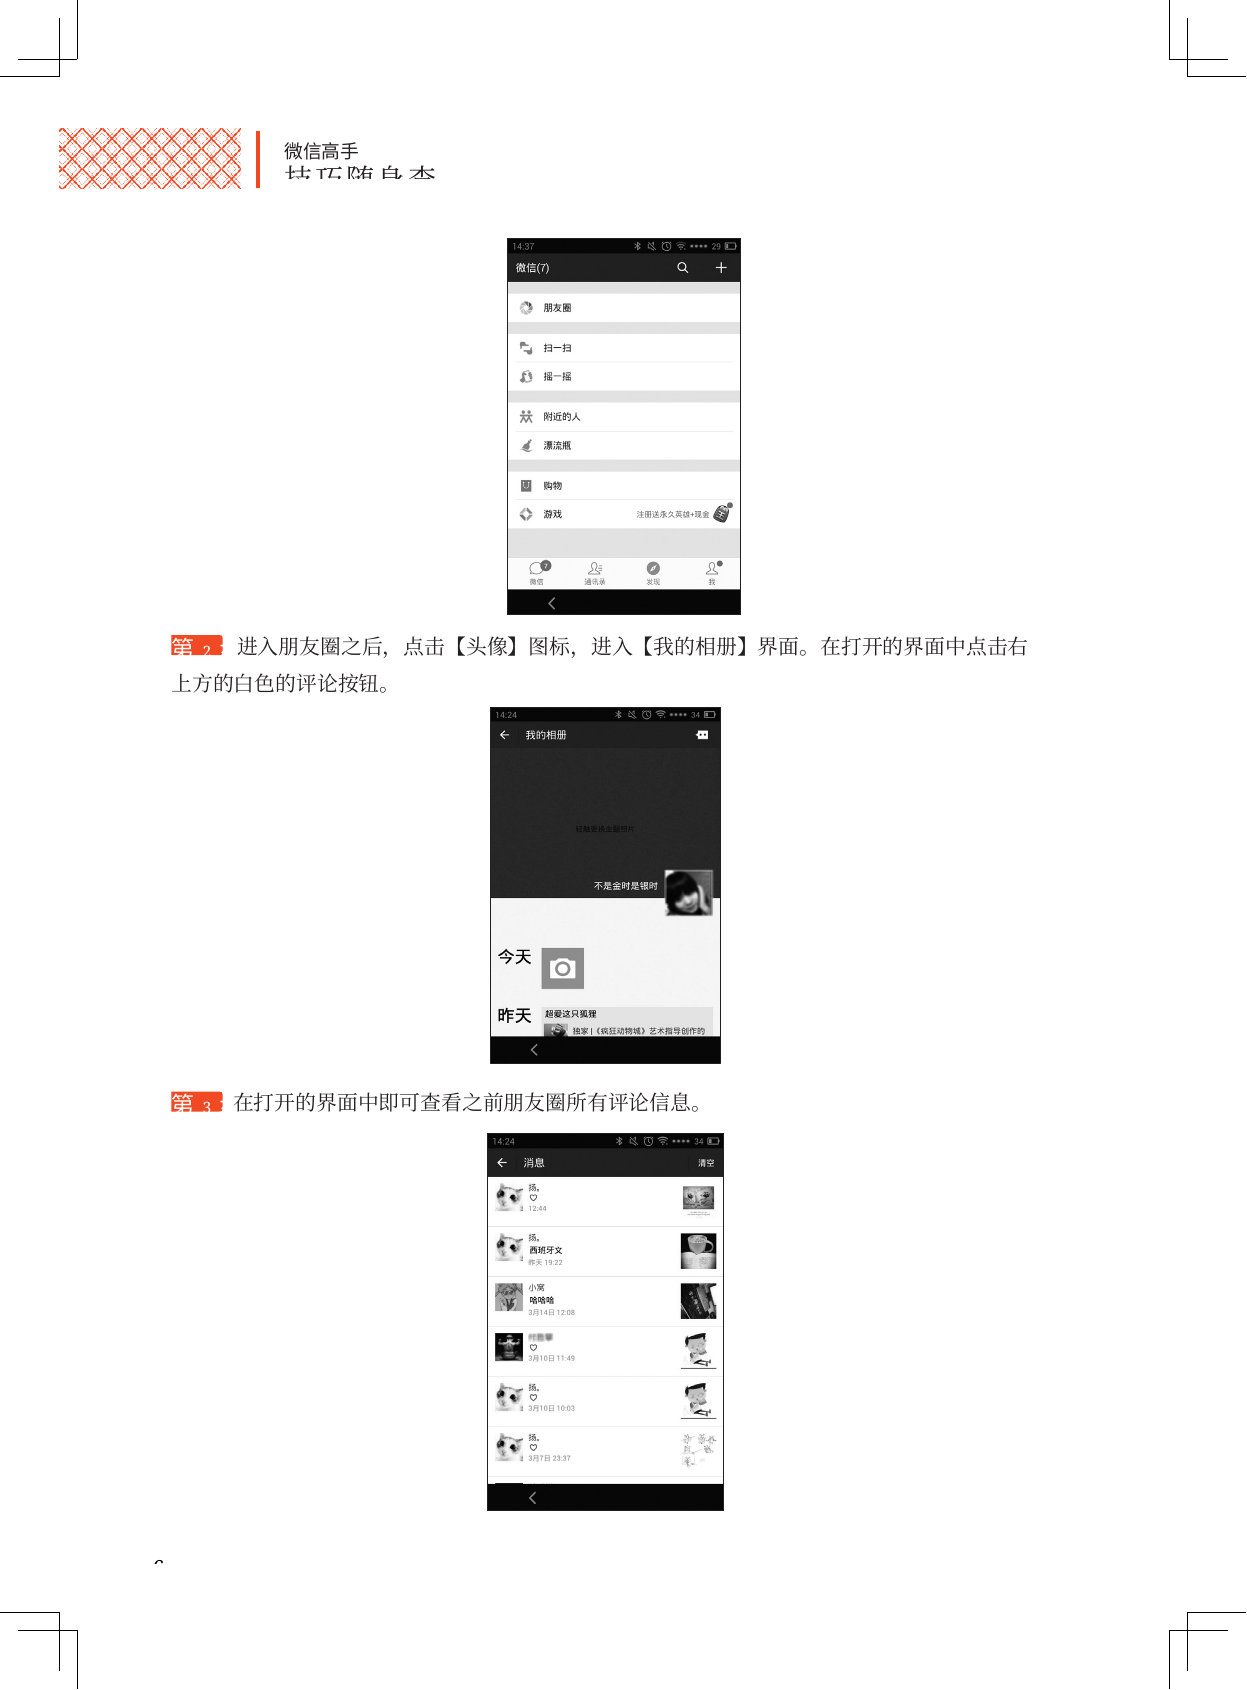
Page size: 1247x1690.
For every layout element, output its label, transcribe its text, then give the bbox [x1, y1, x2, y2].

text 在打开的界面中即可查看之前朋友圈所有评论信息。 [233, 1087, 1097, 1116]
picture [59, 128, 241, 189]
picture [508, 239, 740, 614]
picture [491, 708, 720, 1063]
picture [488, 1134, 723, 1510]
text 进入朋友圈之后，点击【头像】图标，进入【我的相册】界面。在打开的界面中点击右上方的白色的评论按钮。 [171, 630, 1041, 697]
